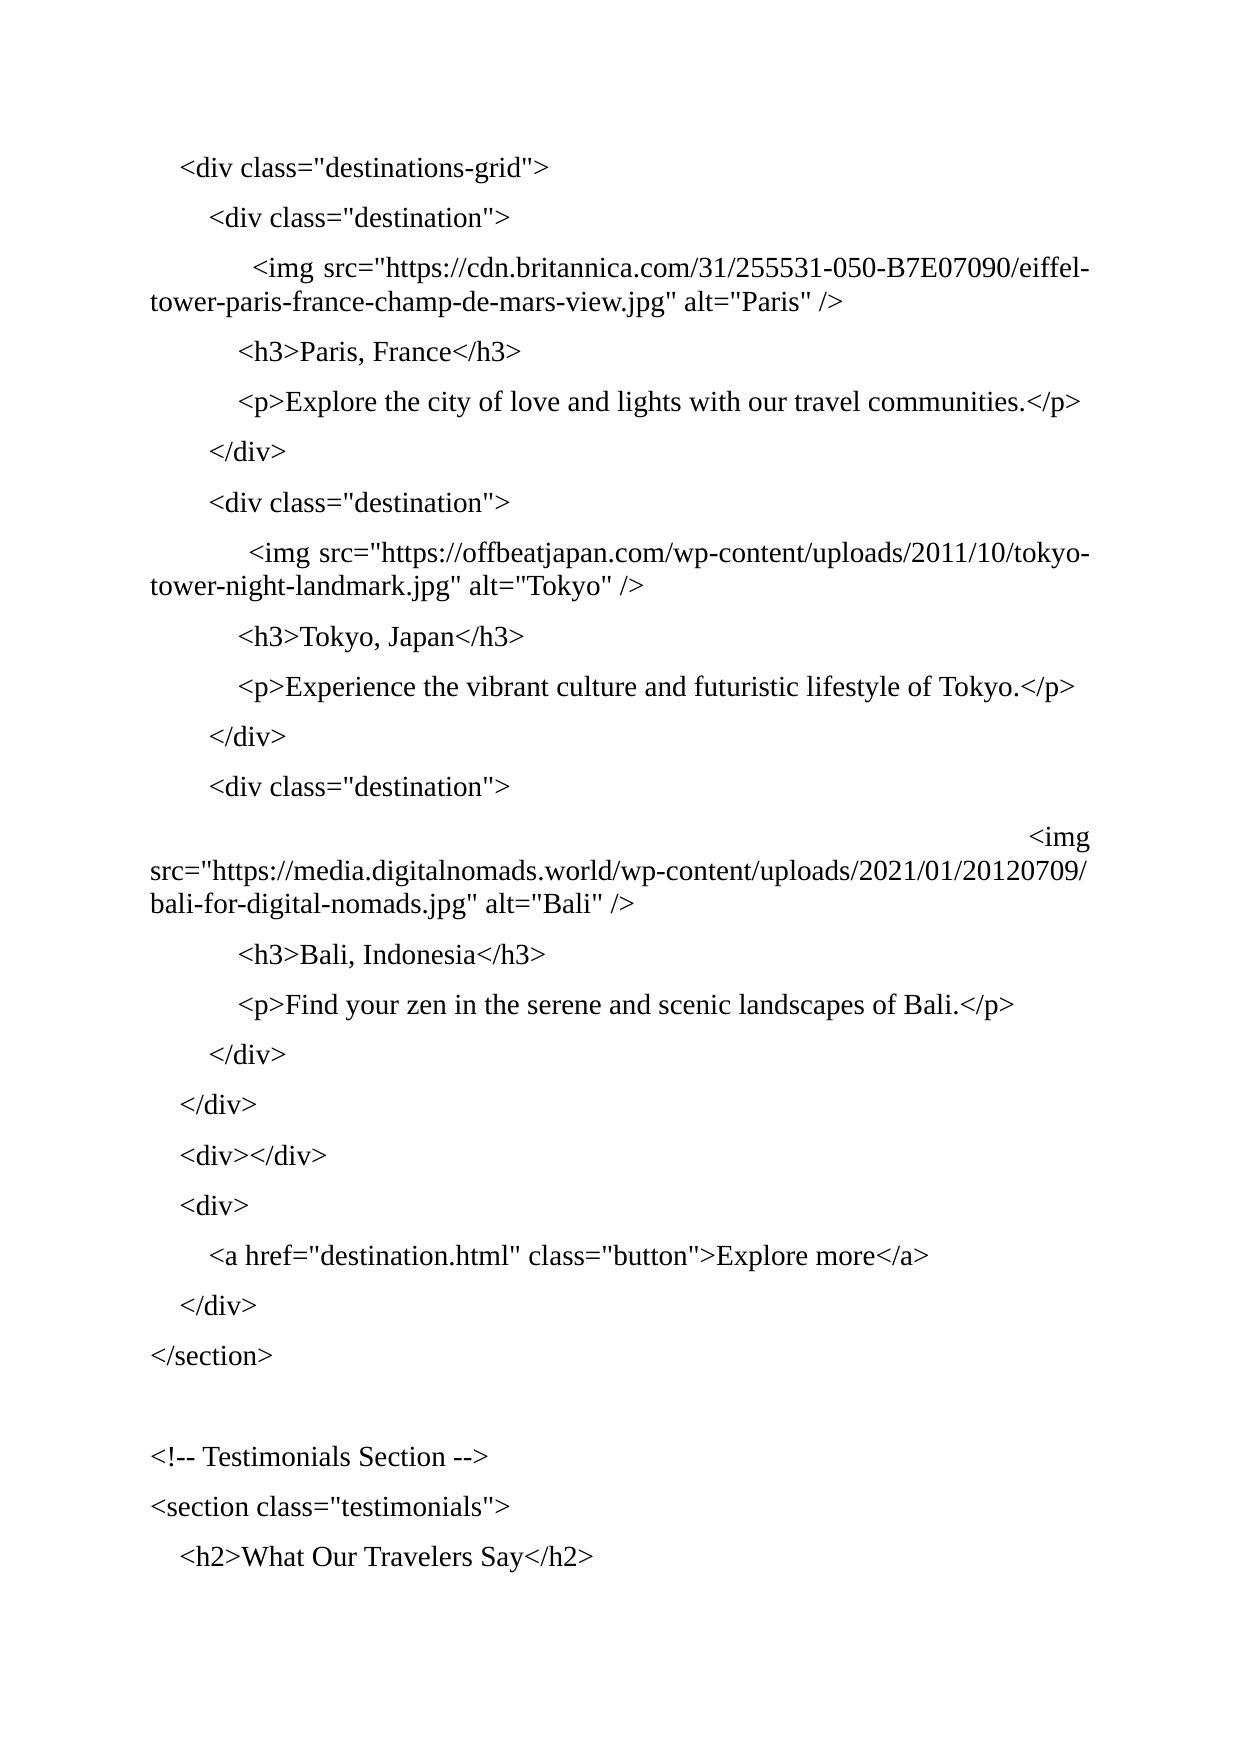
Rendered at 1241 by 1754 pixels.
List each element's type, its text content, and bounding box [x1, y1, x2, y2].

text <h2>What Our Travelers Say</h2> [150, 1539, 1090, 1573]
text </div> [150, 1037, 1090, 1071]
text <h3>Tokyo, Japan</h3> [150, 619, 1090, 652]
text <div class="destination"> [150, 769, 1090, 803]
text <p>Explore the city of love and lights with our travel communities.</p> [150, 384, 1090, 418]
text <a href="destination.html" class="button">Explore more</a> [150, 1238, 1090, 1272]
text <h3>Paris, France</h3> [150, 334, 1090, 368]
text <img src="https://offbeatjapan.com/wp-content/uploads/2011/10/tokyo-tower-night-landmark.jpg" alt="Tokyo" /> [150, 535, 1090, 602]
text <section class="testimonials"> [150, 1489, 1090, 1523]
text <img src="https://cdn.britannica.com/31/255531-050-B7E07090/eiffel-tower-paris-france-champ-de-mars-view.jpg" alt="Paris" /> [150, 250, 1090, 317]
text <p>Find your zen in the serene and scenic landscapes of Bali.</p> [150, 987, 1090, 1021]
text </div> [150, 719, 1090, 753]
text </section> [150, 1338, 1090, 1372]
text <div class="destination"> [150, 485, 1090, 518]
text <div> [150, 1188, 1090, 1221]
text <div class="destination"> [150, 200, 1090, 234]
text <div class="destinations-grid"> [150, 150, 1090, 183]
text <div></div> [150, 1138, 1090, 1171]
text </div> [150, 1087, 1090, 1121]
text </div> [150, 1288, 1090, 1322]
text <p>Experience the vibrant culture and futuristic lifestyle of Tokyo.</p> [150, 669, 1090, 702]
text </div> [150, 434, 1090, 468]
text <img src="https://media.digitalnomads.world/wp-content/uploads/2021/01/20120709/bali-for-digital-nomads.jpg" alt="Bali" /> [150, 819, 1090, 920]
text <!-- Testimonials Section --> [150, 1439, 1090, 1472]
text <h3>Bali, Indonesia</h3> [150, 937, 1090, 970]
